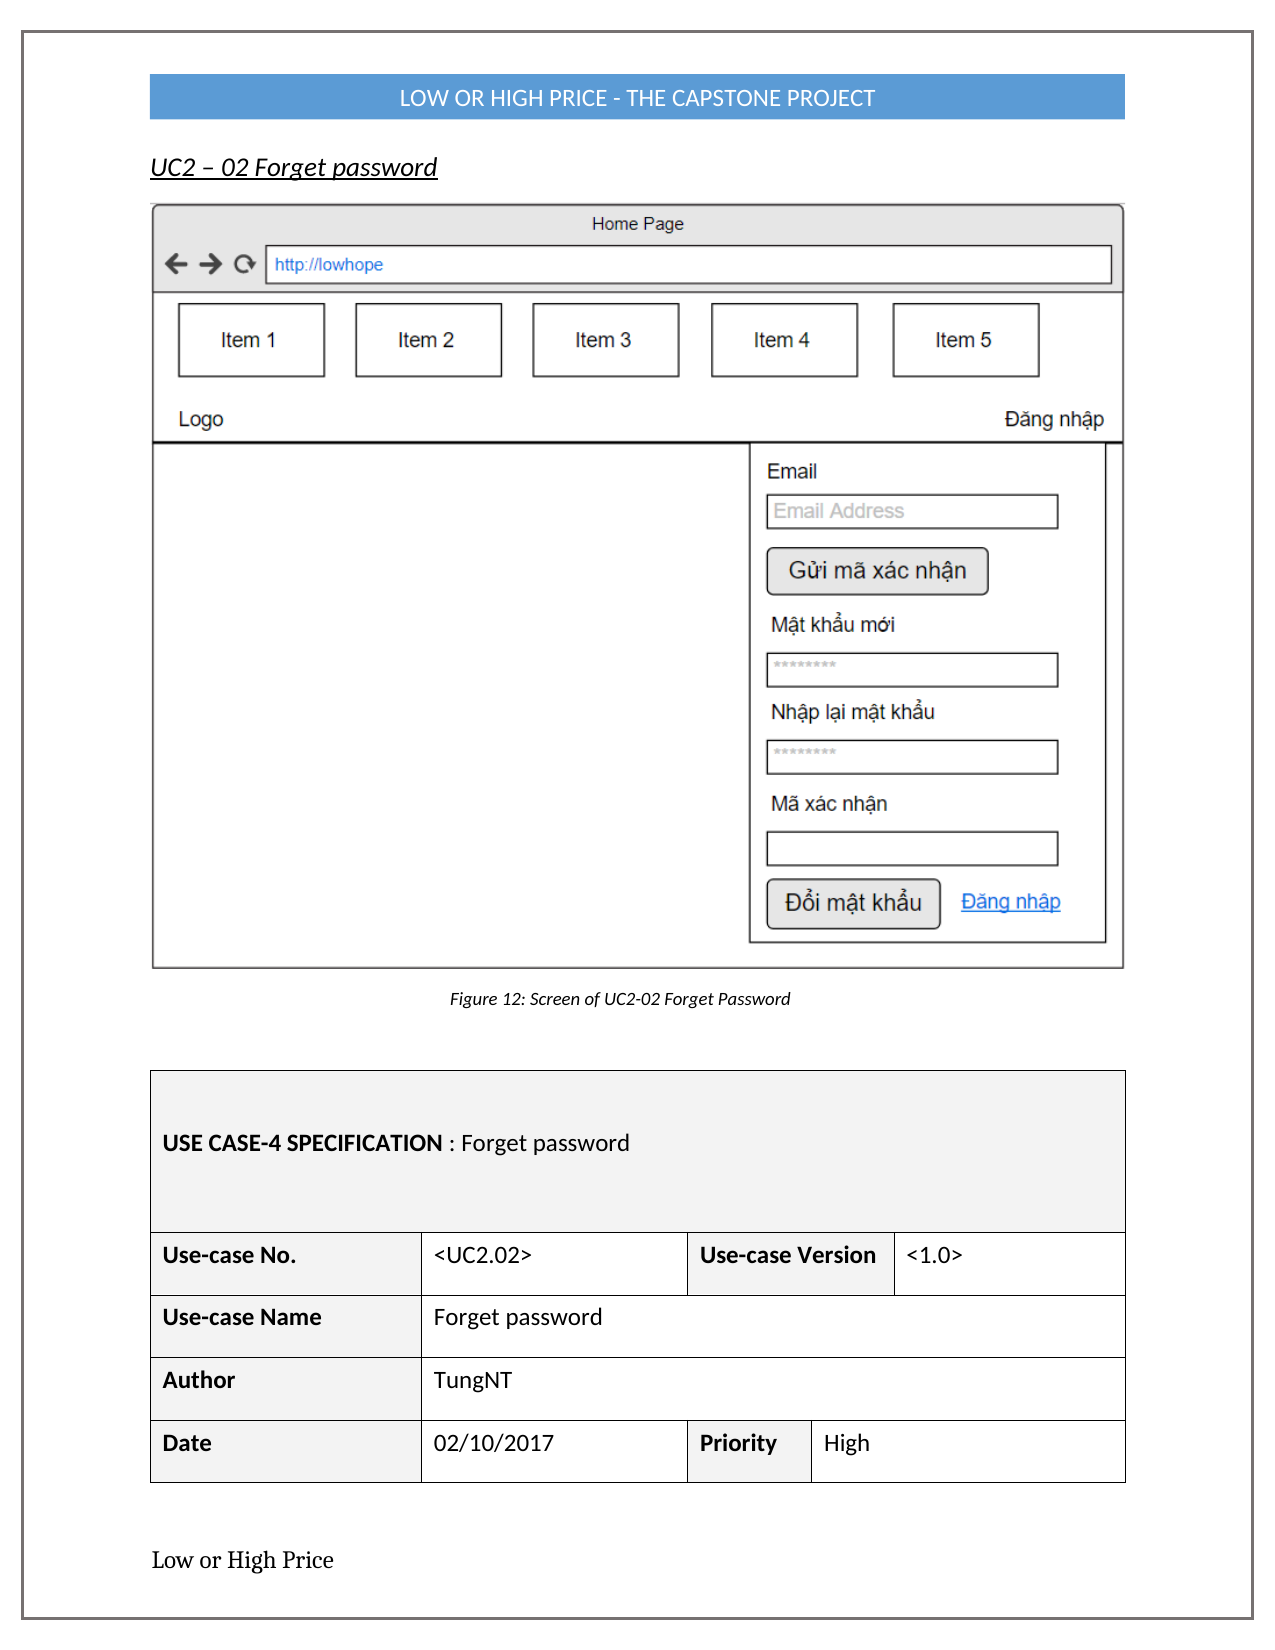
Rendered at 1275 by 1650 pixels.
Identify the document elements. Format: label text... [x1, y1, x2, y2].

table_cell <1.0> [895, 1233, 1125, 1294]
table_cell Date [151, 1421, 421, 1482]
text Figure 12: Screen of UC2-02 Forget Password [375, 987, 1125, 1010]
table_cell High [812, 1421, 1125, 1482]
table_cell Author [151, 1358, 421, 1420]
table_cell Forget password [422, 1296, 1125, 1357]
table_cell <UC2.02> [422, 1233, 687, 1294]
table_cell 02/10/2017 [422, 1421, 687, 1482]
table_cell Priority [688, 1421, 811, 1482]
table_header USE CASE-4 SPECIFICATION : Forget password [151, 1071, 1125, 1232]
text UC2 – 02 Forget password [150, 150, 1125, 183]
picture [150, 202, 1125, 969]
table_cell Use-case Version [688, 1233, 894, 1294]
table_cell Use-case No. [151, 1233, 421, 1294]
table_cell TungNT [422, 1358, 1125, 1420]
table_cell Use-case Name [151, 1296, 421, 1357]
